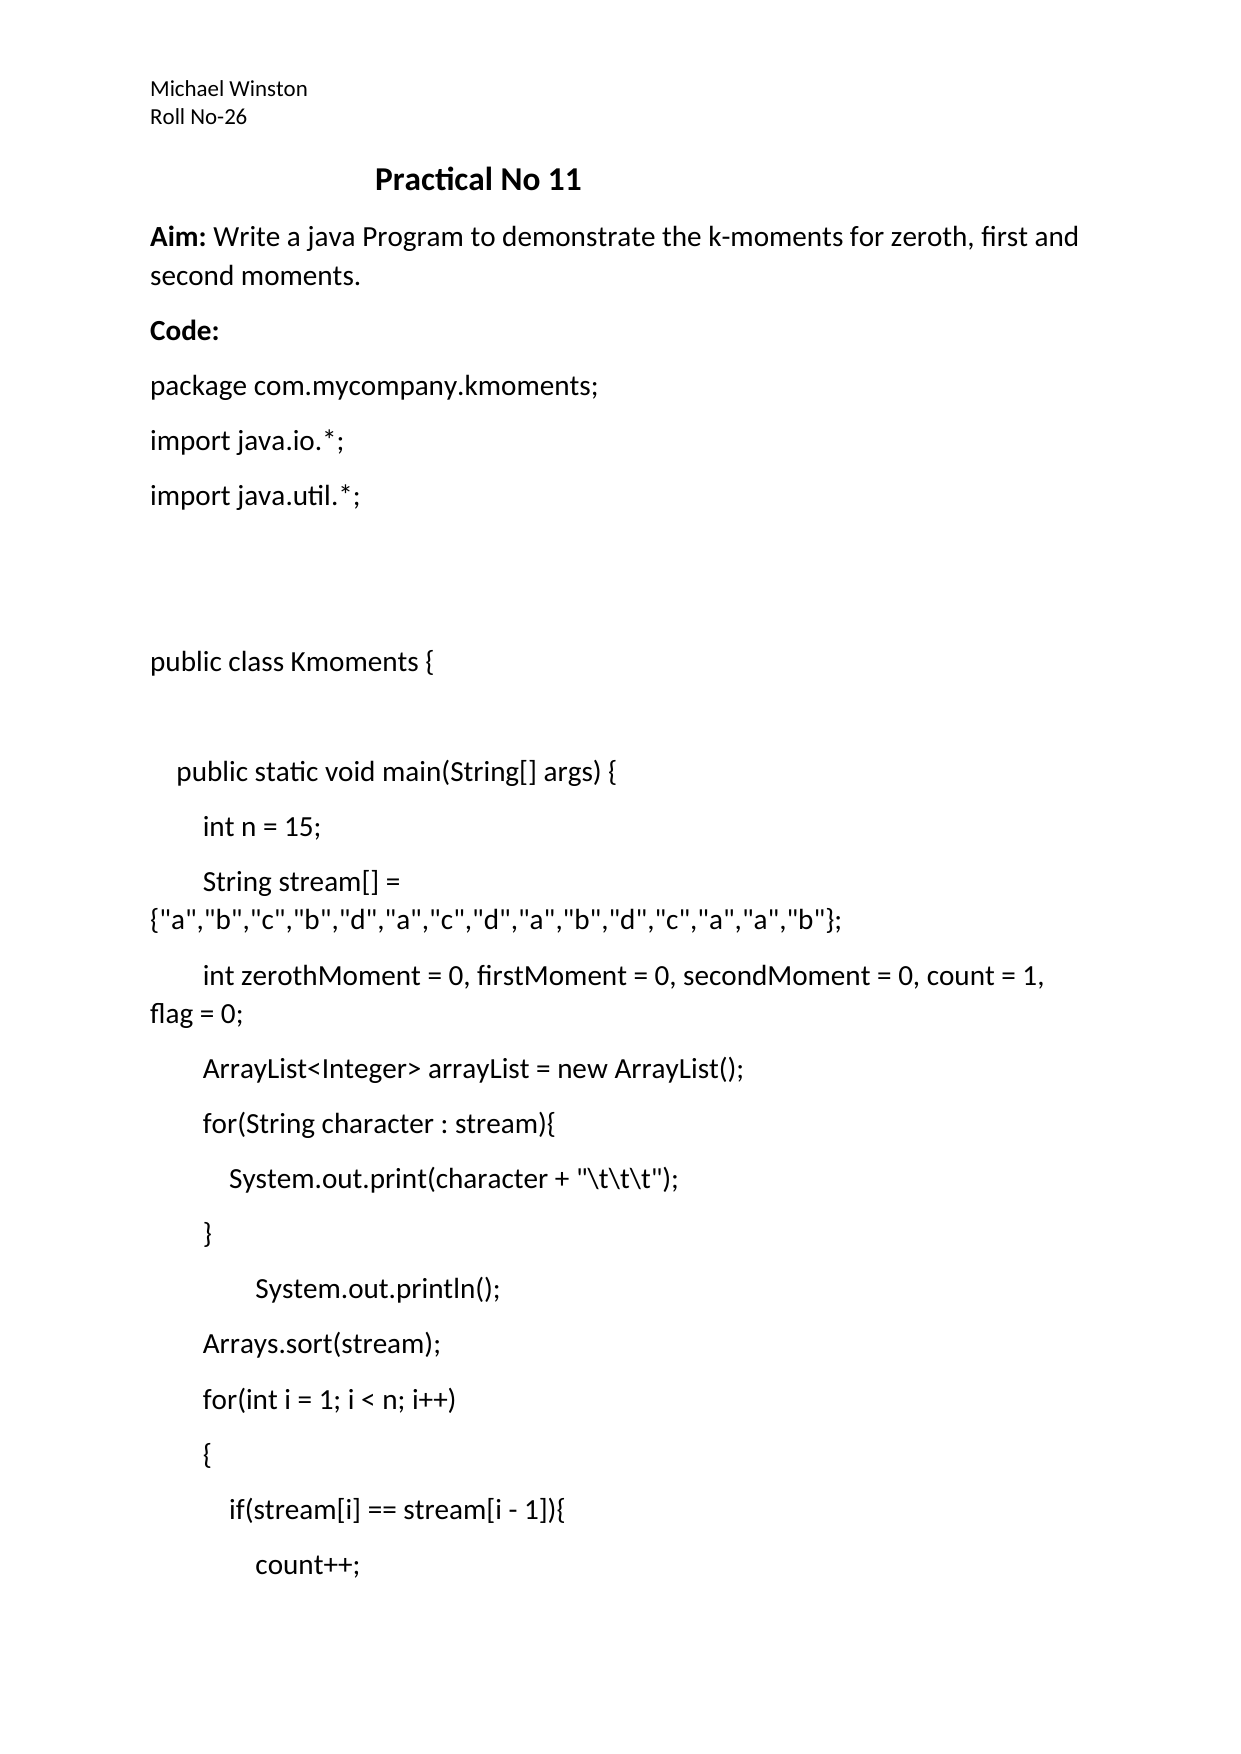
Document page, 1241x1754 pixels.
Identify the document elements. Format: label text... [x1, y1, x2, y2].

text package com.mycompany.kmoments; [150, 367, 1090, 403]
text public static void main(String[] args) { [150, 753, 1090, 788]
text System.out.print(character + "\t\t\t"); [150, 1160, 1090, 1196]
text { [150, 1436, 1090, 1471]
text Code: [150, 312, 1090, 348]
text String stream[] = {"a","b","c","b","d","a","c","d","a","b","d","c","a","a","b"}; [150, 863, 1090, 937]
text System.out.println(); [150, 1271, 1090, 1306]
text import java.io.*; [150, 422, 1090, 458]
text for(String character : stream){ [150, 1105, 1090, 1141]
text Aim: Write a java Program to demonstrate the k-moments for zeroth, first and second moments. [150, 218, 1090, 292]
text if(stream[i] == stream[i - 1]){ [150, 1491, 1090, 1527]
text int n = 15; [150, 808, 1090, 843]
text ArrayList<Integer> arrayList = new ArrayList(); [150, 1050, 1090, 1086]
text import java.util.*; [150, 477, 1090, 513]
text public class Kmoments { [150, 643, 1090, 678]
text Arrays.sort(stream); [150, 1326, 1090, 1361]
text count++; [150, 1546, 1090, 1582]
text for(int i = 1; i < n; i++) [150, 1381, 1090, 1416]
text Practical No 11 [375, 158, 1090, 198]
text } [150, 1215, 1090, 1251]
text int zerothMoment = 0, firstMoment = 0, secondMoment = 0, count = 1, flag = 0; [150, 957, 1090, 1031]
